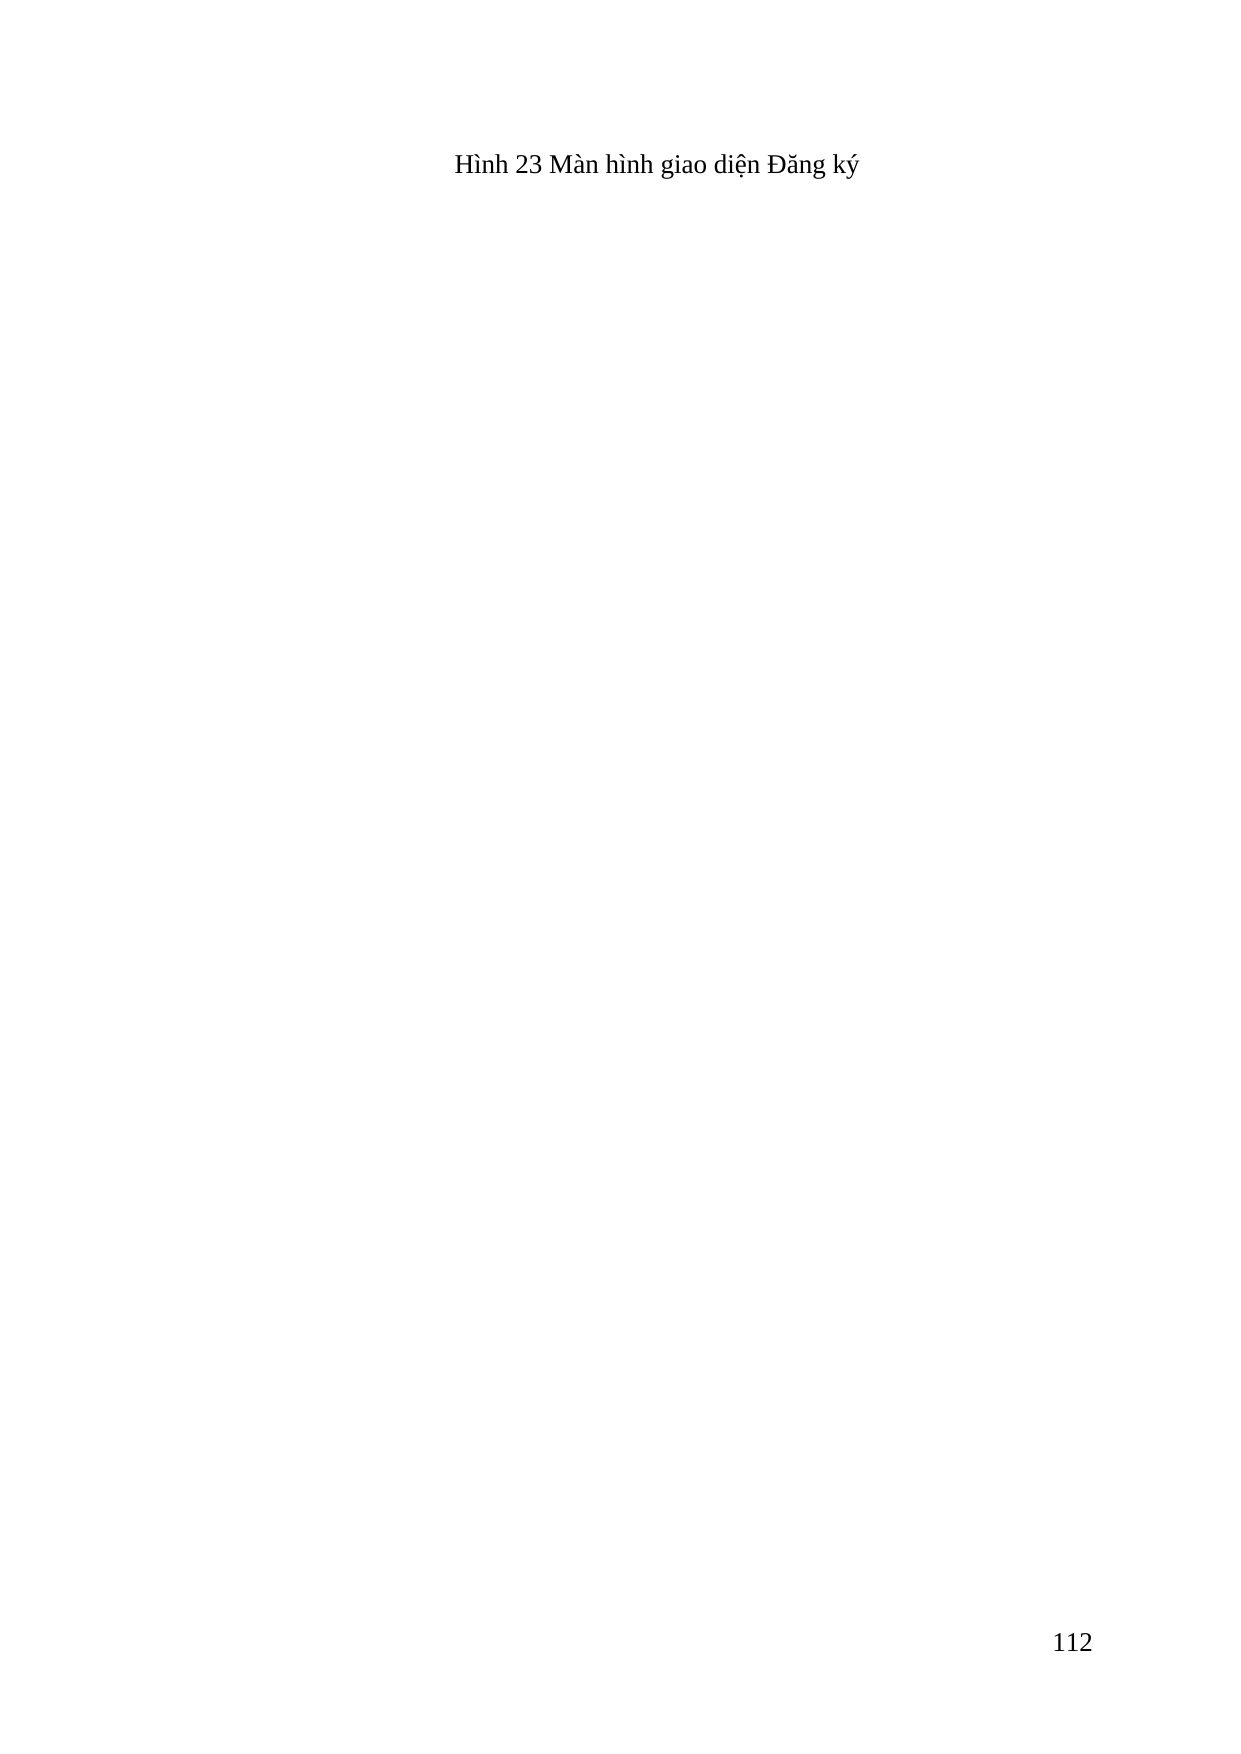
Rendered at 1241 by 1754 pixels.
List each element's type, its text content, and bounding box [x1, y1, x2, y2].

text Hình 23 Màn hình giao diện Đăng ký [221, 148, 1092, 179]
